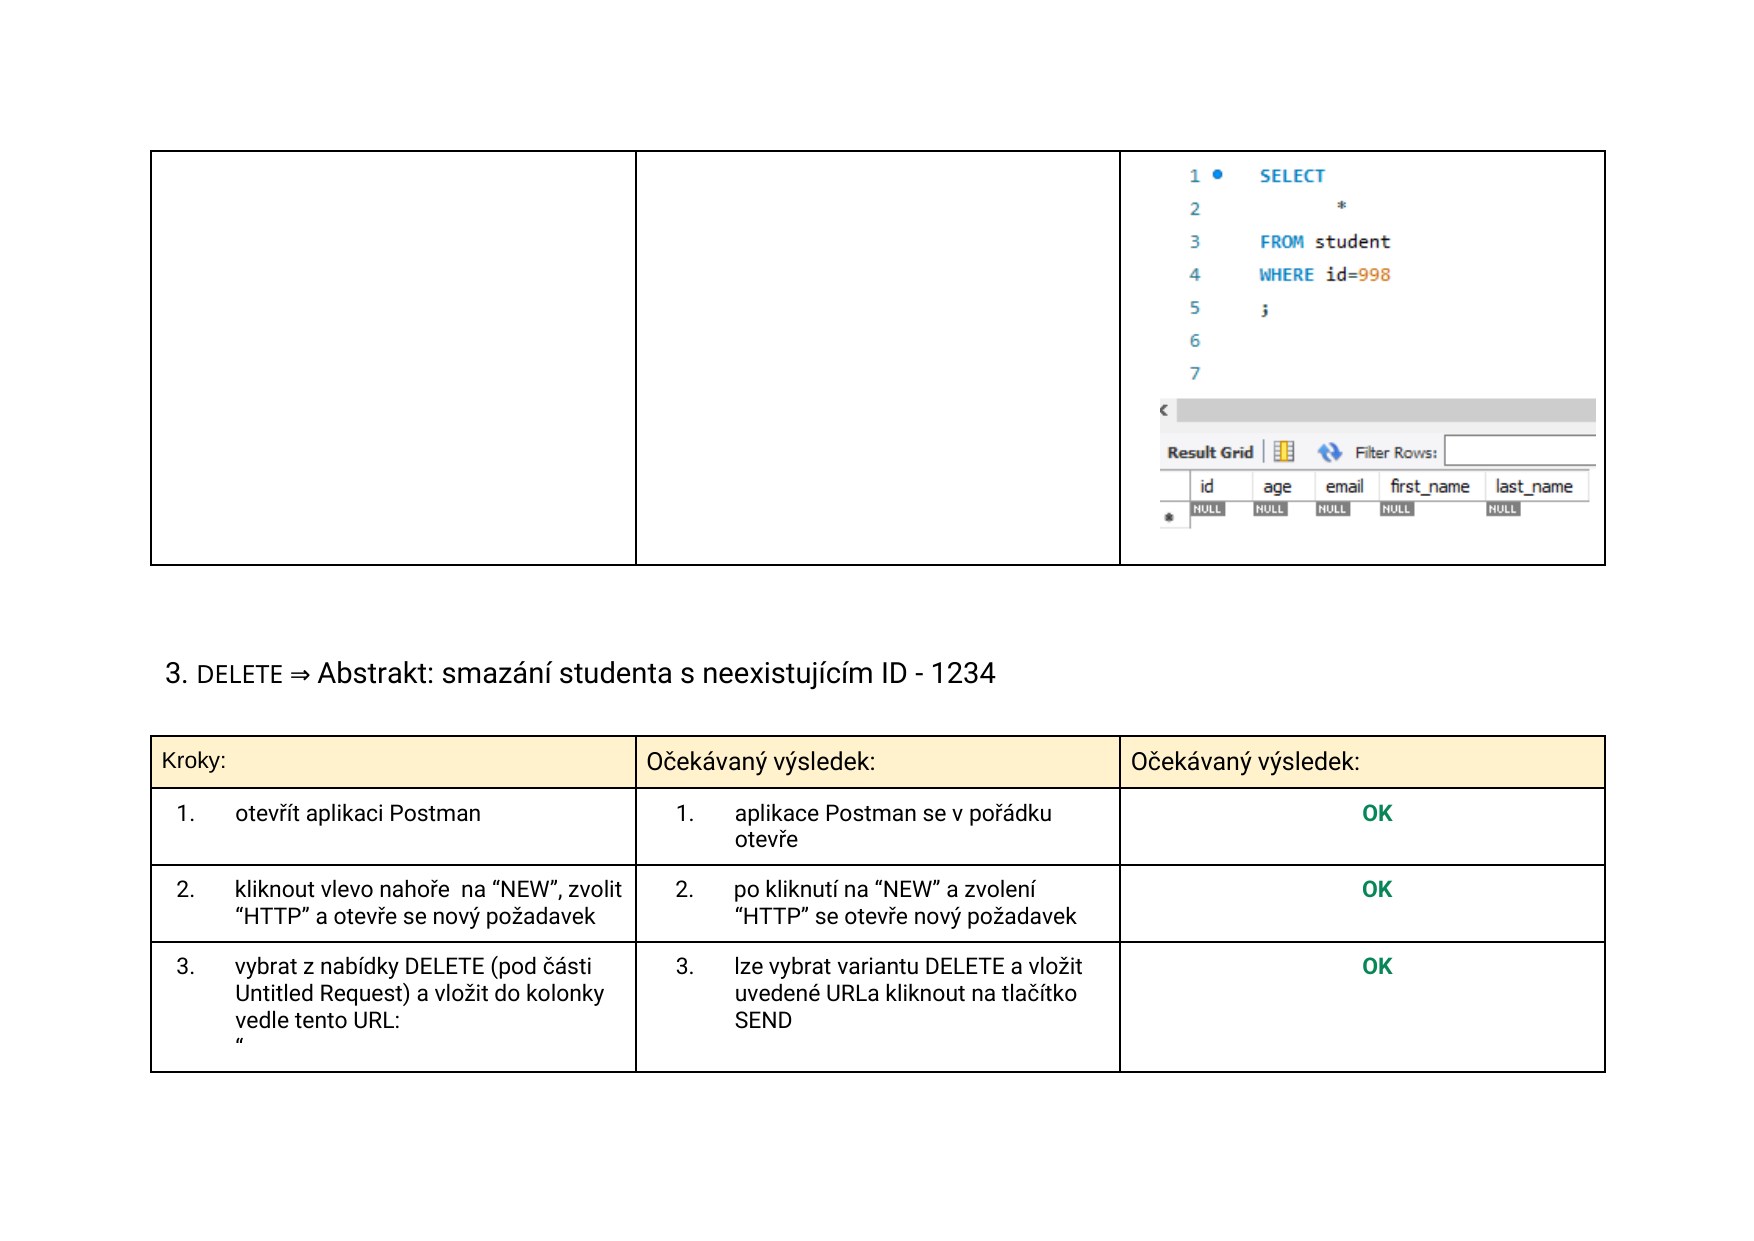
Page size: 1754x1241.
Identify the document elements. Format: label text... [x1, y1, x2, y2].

picture [1160, 162, 1596, 554]
text 3. Abstrakt: smazání studenta s neexistujícím ID - 1234 [165, 656, 1604, 691]
